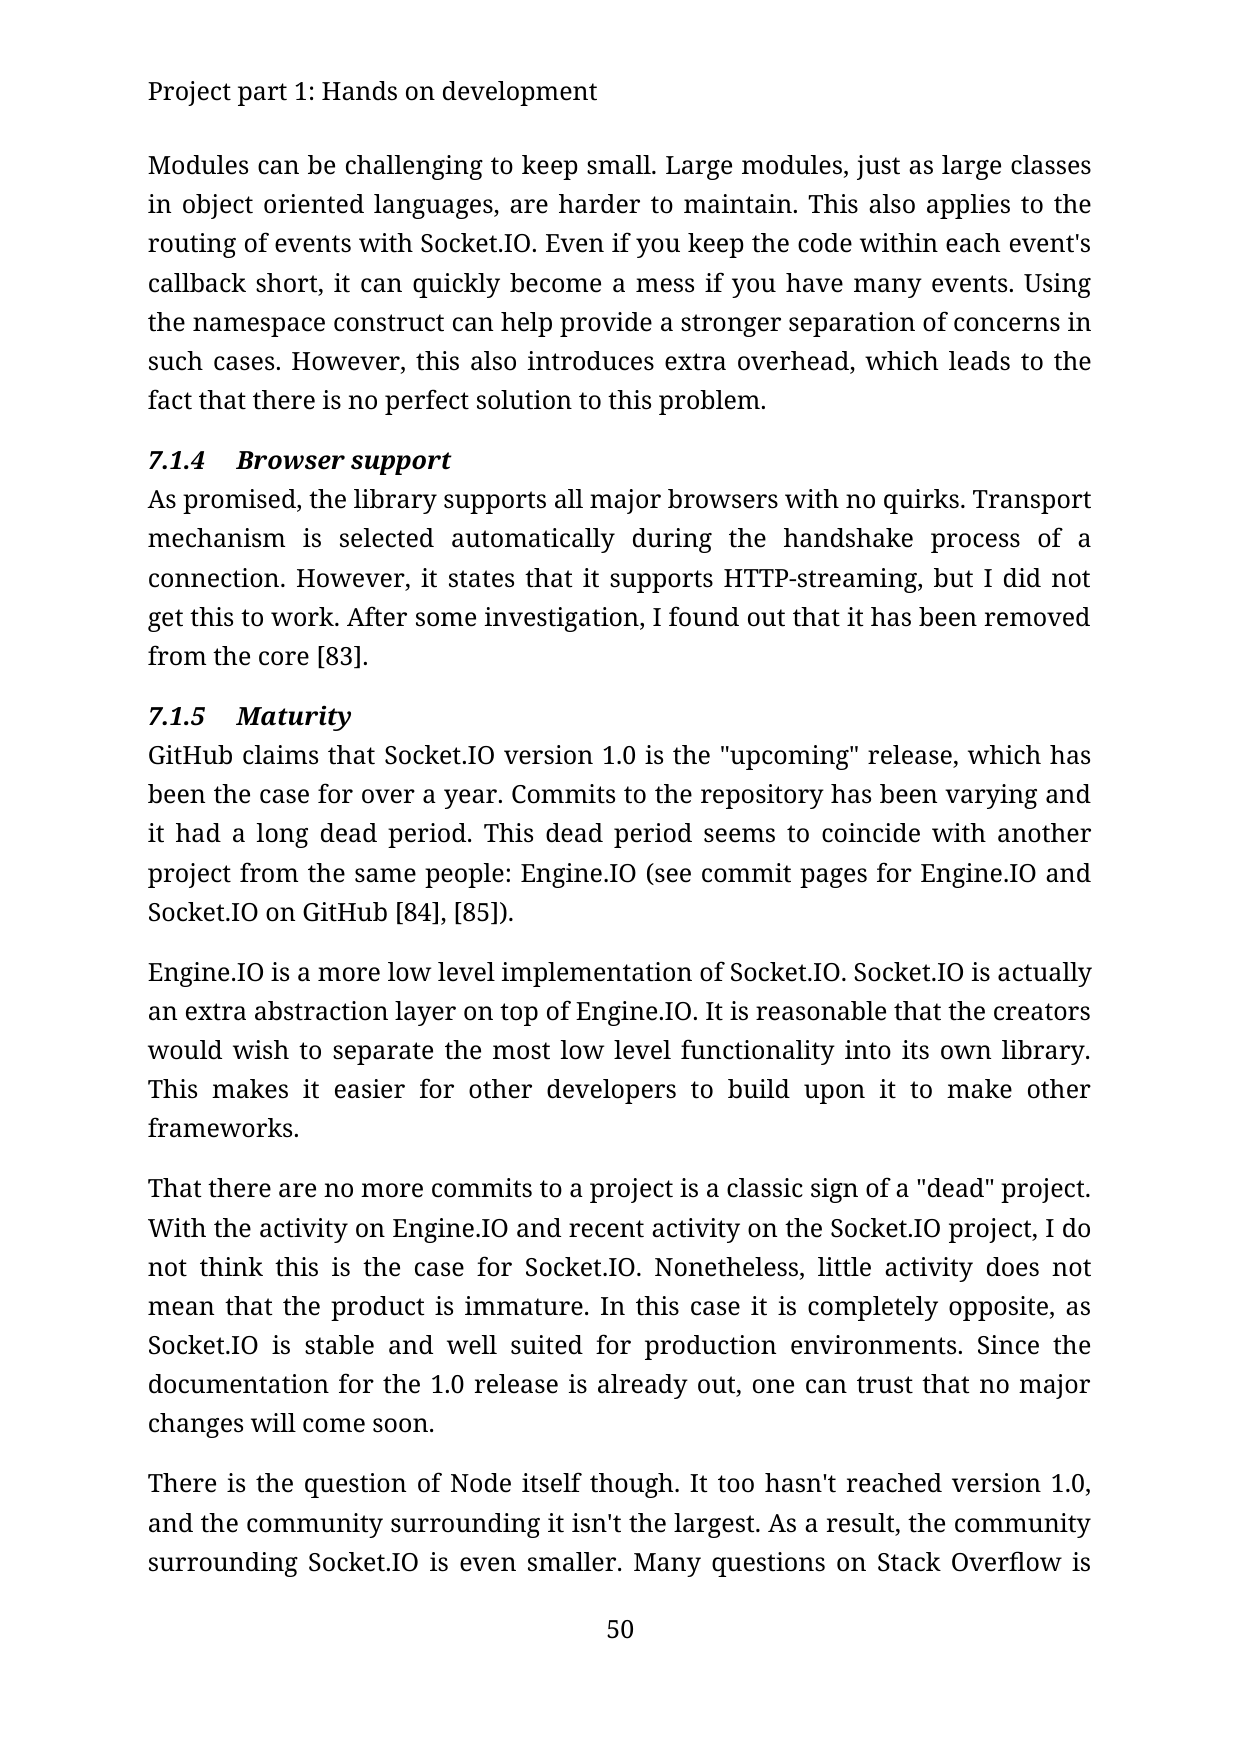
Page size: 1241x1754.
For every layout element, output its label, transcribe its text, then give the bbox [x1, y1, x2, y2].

text Engine.IO is a more low level implementation of Socket.IO. Socket.IO is actually an extra abstraction layer on top of Engine.IO. It is reasonable that the creators would wish to separate the most low level functionality into its own library. This makes it easier for other developers to build upon it to make other frameworks. [148, 954, 1092, 1145]
subtitle Browser support [148, 443, 1092, 477]
text GitHub claims that Socket.IO version 1.0 is the "upcoming" release, which has been the case for over a year. Commits to the repository has been varying and it had a long dead period. This dead period seems to coincide with another project from the same people: Engine.IO (see commit pages for Engine.IO and Socket.IO on GitHub [84], [85]). [148, 738, 1092, 928]
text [148, 1466, 1092, 1578]
text As promised, the library supports all major browsers with no quirks. Transport mechanism is selected automatically during the handshake process of a connection. However, it states that it supports HTTP-streaming, but I did not get this to work. After some investigation, I found out that it has been removed from the core [83]. [148, 482, 1092, 673]
text Modules can be challenging to keep small. Large modules, just as large classes in object oriented languages, are harder to maintain. This also applies to the routing of events with Socket.IO. Even if you keep the code within each event's callback short, it can quickly become a mess if you have many events. Using the namespace construct can help provide a stronger separation of concerns in such cases. However, this also introduces extra overhead, which leads to the fact that there is no perfect solution to this problem. [148, 148, 1092, 417]
text That there are no more commits to a project is a classic sign of a "dead" project. With the activity on Engine.IO and recent activity on the Socket.IO project, I do not think this is the case for Socket.IO. Nonetheless, little activity does not mean that the product is immature. In this case it is completely opposite, as Socket.IO is stable and well suited for production environments. Since the documentation for the 1.0 release is already out, one can trust that no major changes will come soon. [148, 1171, 1092, 1440]
subtitle Maturity [148, 698, 1092, 733]
